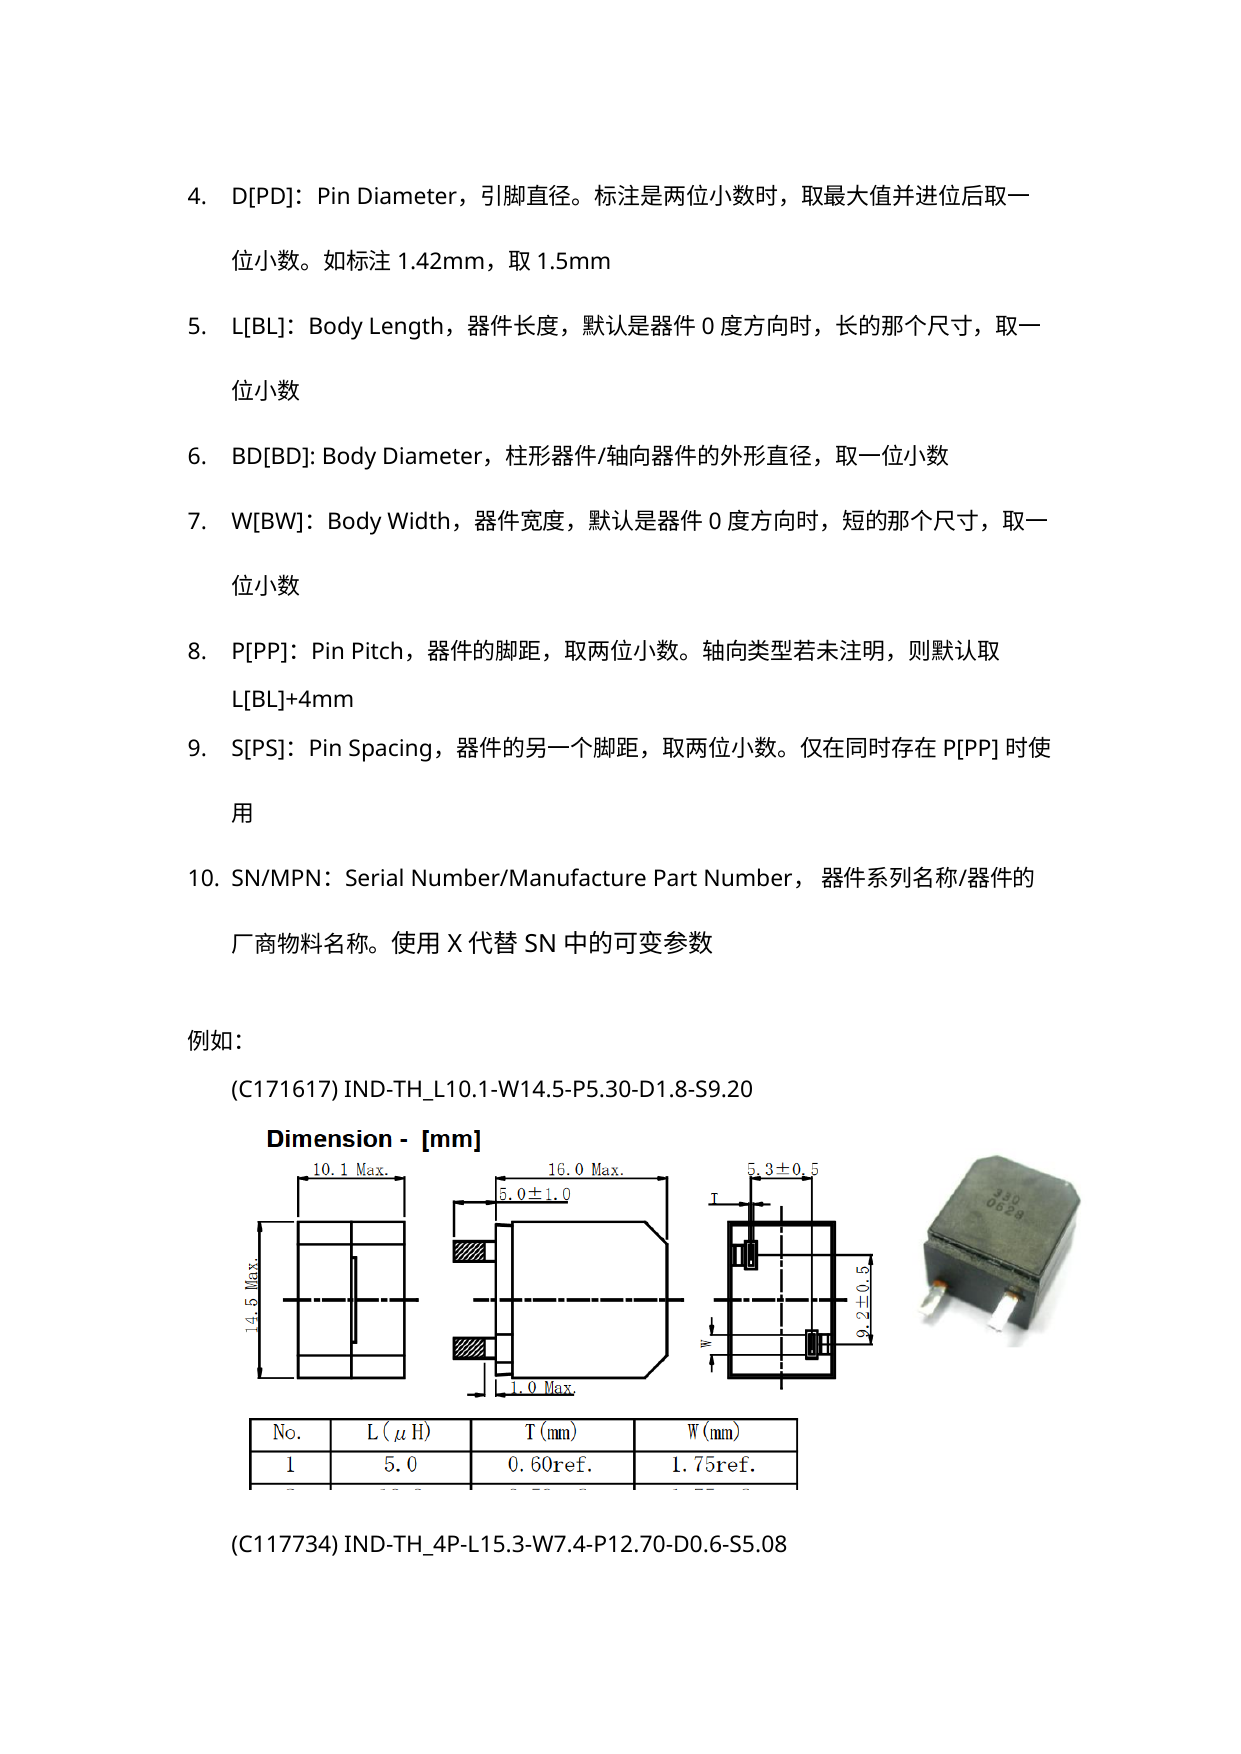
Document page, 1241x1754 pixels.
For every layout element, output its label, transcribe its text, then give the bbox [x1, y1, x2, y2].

list SN/MPN：Serial Number/Manufacture Part Number， 器件系列名称/器件的厂商物料名称。使用 X 代替 SN 中的可变参数 [187, 844, 1053, 974]
list BD[BD]: Body Diameter，柱形器件/轴向器件的外形直径，取一位小数 [187, 422, 1053, 487]
list P[PP]：Pin Pitch，器件的脚距，取两位小数。轴向类型若未注明，则默认取 L[BL]+4mm [187, 617, 1053, 714]
list W[BW]：Body Width，器件宽度，默认是器件 0 度方向时，短的那个尺寸，取一位小数 [187, 487, 1053, 617]
list D[PD]：Pin Diameter，引脚直径。标注是两位小数时，取最大值并进位后取一位小数。如标注 1.42mm，取 1.5mm [187, 162, 1053, 292]
list L[BL]：Body Length，器件长度，默认是器件 0 度方向时，长的那个尺寸，取一位小数 [187, 292, 1053, 422]
text (C117734) IND-TH_4P-L15.3-W7.4-P12.70-D0.6-S5.08 [187, 1527, 1053, 1559]
list S[PS]：Pin Spacing，器件的另一个脚距，取两位小数。仅在同时存在 P[PP] 时使用 [187, 714, 1053, 844]
text (C171617) IND-TH_L10.1-W14.5-P5.30-D1.8-S9.20 [187, 1072, 1053, 1104]
picture [231, 1109, 1087, 1490]
text 例如： [187, 1007, 1053, 1072]
